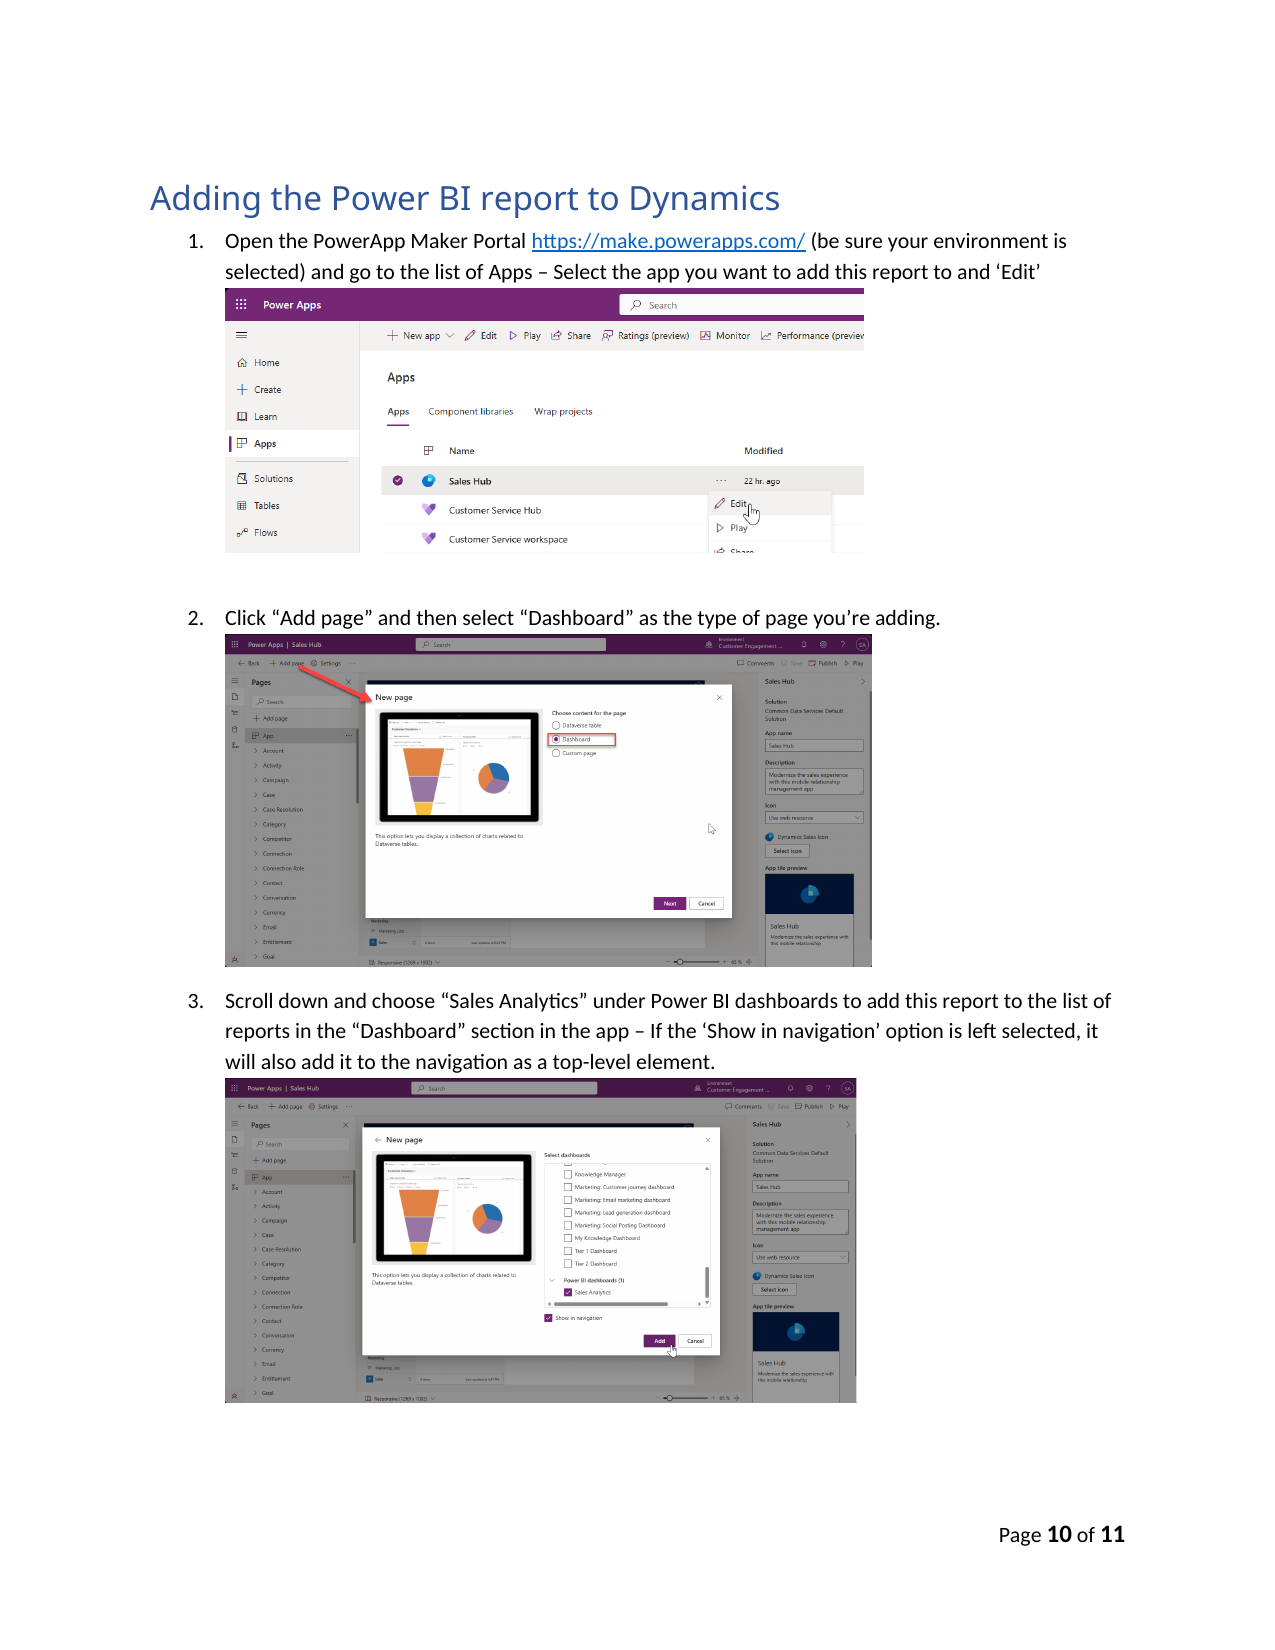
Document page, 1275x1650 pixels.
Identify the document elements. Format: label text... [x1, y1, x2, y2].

picture [225, 288, 864, 553]
subtitle Adding the Power BI report to Dynamics [150, 175, 1125, 220]
picture [225, 634, 872, 967]
picture [225, 1078, 857, 1403]
